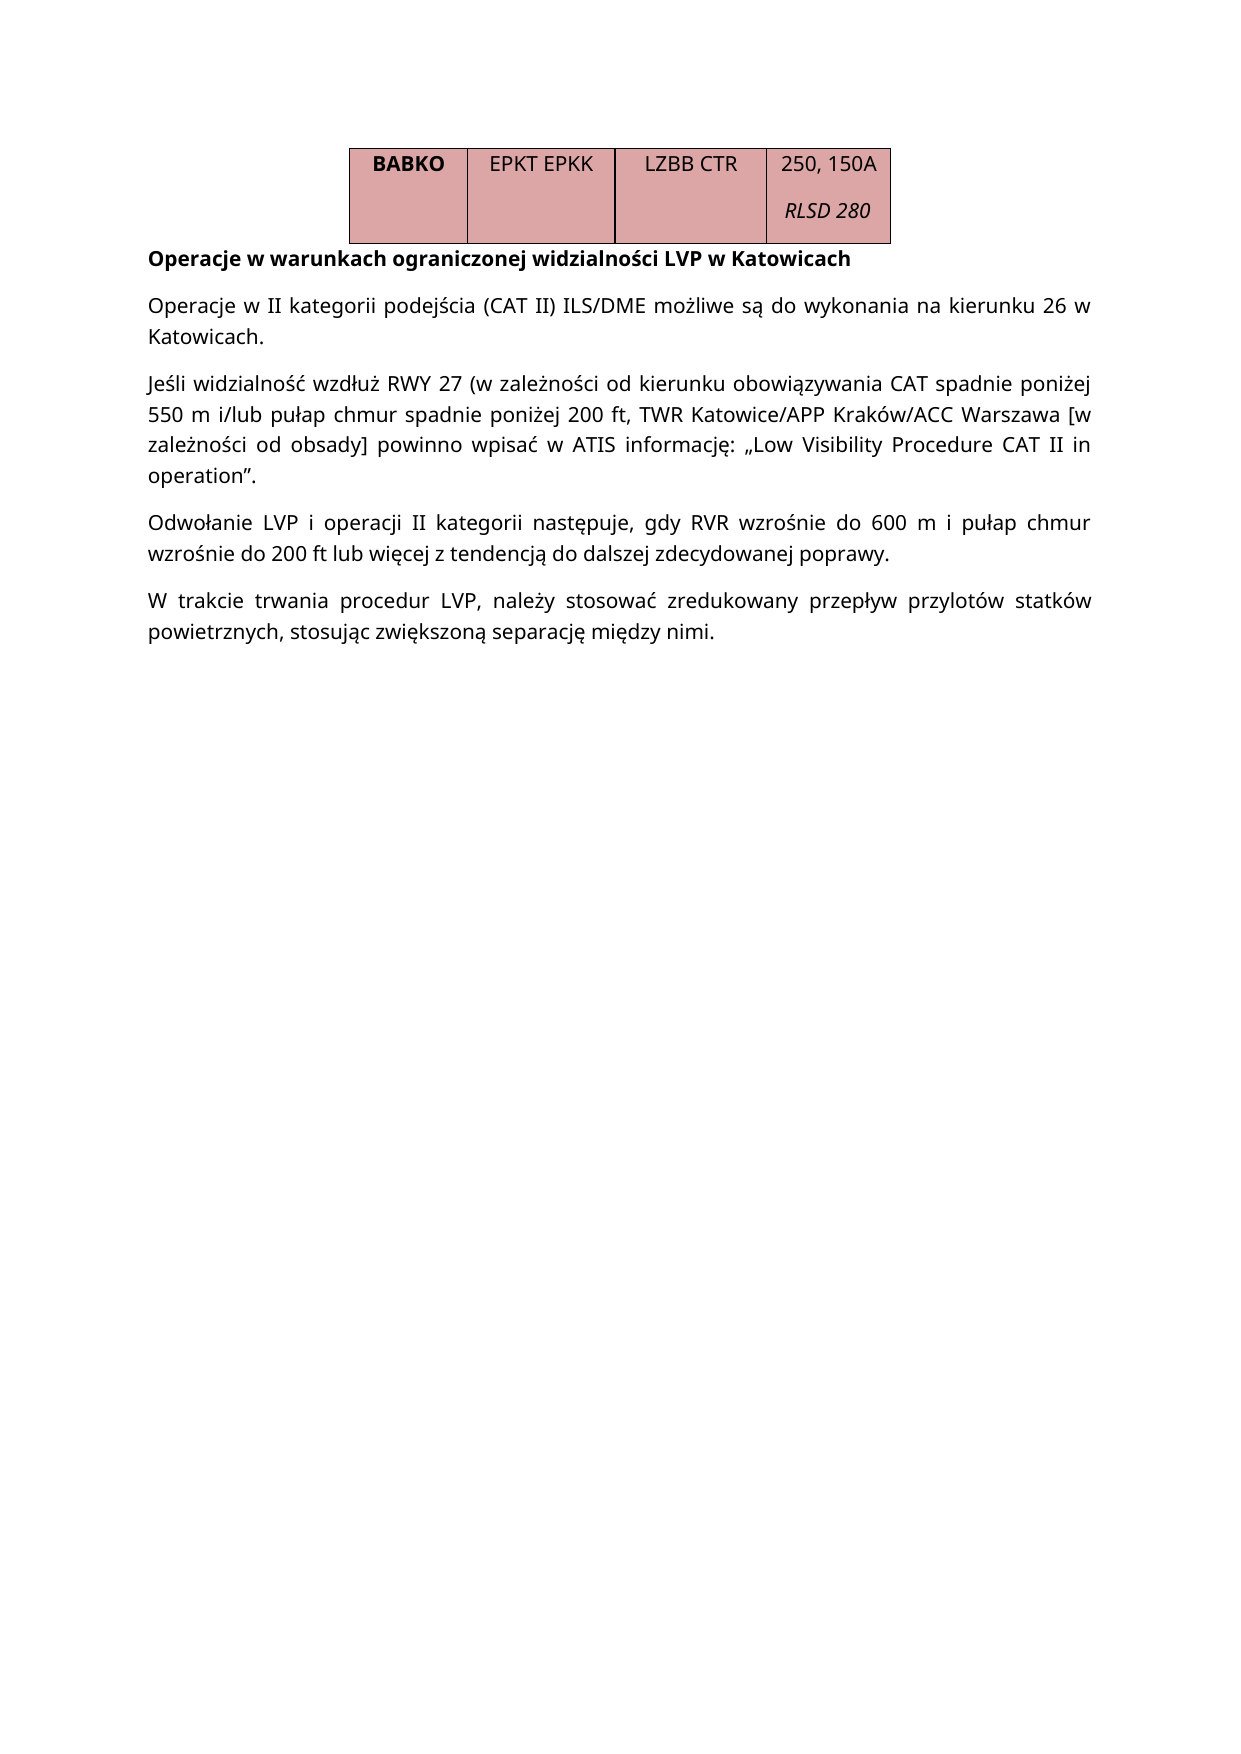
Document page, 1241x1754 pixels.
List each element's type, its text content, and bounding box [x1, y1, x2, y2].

text Odwołanie LVP i operacji II kategorii następuje, gdy RVR wzrośnie do 600 m i pułap chmur wzrośnie do 200 ft lub więcej z tendencją do dalszej zdecydowanej poprawy. [148, 508, 1093, 567]
text Operacje w warunkach ograniczonej widzialności LVP w Katowicach [148, 244, 1093, 272]
table_header LZBB CTR [616, 149, 766, 243]
table_header EPKT EPKK [468, 149, 614, 243]
table_header BABKO [350, 149, 467, 243]
table_header 250, 150A RLSD 280 [767, 149, 890, 243]
text Jeśli widzialność wzdłuż RWY 27 (w zależności od kierunku obowiązywania CAT spadnie poniżej 550 m i/lub pułap chmur spadnie poniżej 200 ft, TWR Katowice/APP Kraków/ACC Warszawa [w zależności od obsady] powinno wpisać w ATIS informację: „Low Visibility Procedure CAT II in operation”. [148, 369, 1093, 489]
text Operacje w II kategorii podejścia (CAT II) ILS/DME możliwe są do wykonania na kierunku 26 w Katowicach. [148, 291, 1093, 350]
text W trakcie trwania procedur LVP, należy stosować zredukowany przepływ przylotów statków powietrznych, stosując zwiększoną separację między nimi. [148, 586, 1093, 645]
